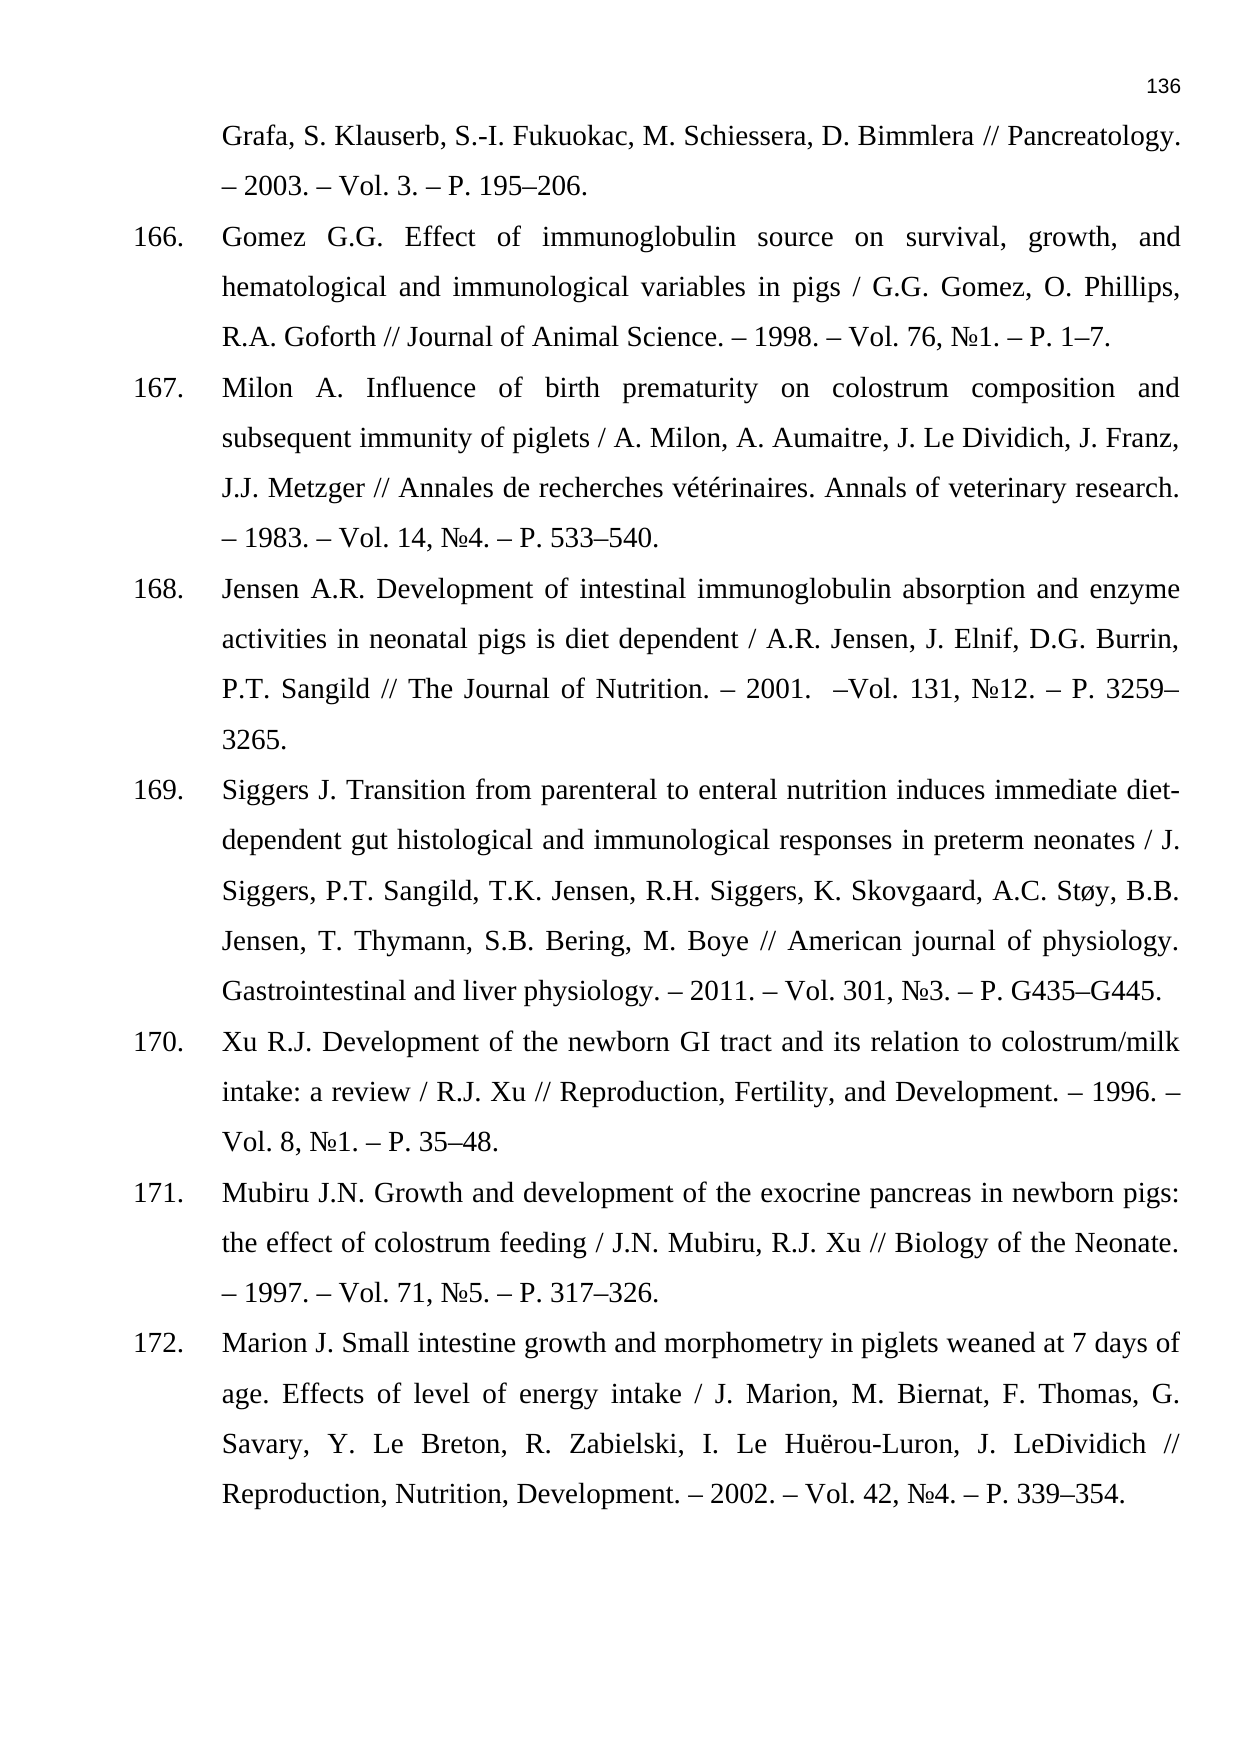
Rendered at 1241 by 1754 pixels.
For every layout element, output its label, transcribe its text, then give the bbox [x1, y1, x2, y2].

list Milon A. Influence of birth prematurity on colostrum composition and subsequent immunity of piglets / A. Milon, A. Aumaitre, J. Le Dividich, J. Franz, J.J. Metzger // Annales de recherches vétérinaires. Annals of veterinary research. – 1983. – Vol. 14, №4. – P. 533–540. [133, 370, 1181, 554]
list Siggers J. Transition from parenteral to enteral nutrition induces immediate diet-dependent gut histological and immunological responses in preterm neonates / J. Siggers, P.T. Sangild, T.K. Jensen, R.H. Siggers, K. Skovgaard, A.C. Støy, B.B. Jensen, T. Thymann, S.B. Bering, M. Boye // American journal of physiology. Gastrointestinal and liver physiology. – 2011. – Vol. 301, №3. – P. G435–G445. [133, 772, 1181, 1007]
list Mubiru J.N. Growth and development of the exocrine pancreas in newborn pigs: the effect of colostrum feeding / J.N. Mubiru, R.J. Xu // Biology of the Neonate. – 1997. – Vol. 71, №5. – P. 317–326. [133, 1175, 1181, 1309]
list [148, 118, 1181, 202]
list Marion J. Small intestine growth and morphometry in piglets weaned at 7 days of age. Effects of level of energy intake / J. Marion, M. Biernat, F. Thomas, G. Savary, Y. Le Breton, R. Zabielski, I. Le Huërou-Luron, J. LeDividich // Reproduction, Nutrition, Development. – 2002. – Vol. 42, №4. – P. 339–354. [133, 1326, 1181, 1510]
list Xu R.J. Development of the newborn GI tract and its relation to colostrum/milk intake: a review / R.J. Xu // Reproduction, Fertility, and Development. – 1996. – Vol. 8, №1. – P. 35–48. [133, 1024, 1181, 1158]
list Gomez G.G. Effect of immunoglobulin source on survival, growth, and hematological and immunological variables in pigs / G.G. Gomez, O. Phillips, R.A. Goforth // Journal of Animal Science. – 1998. – Vol. 76, №1. – P. 1–7. [133, 219, 1181, 353]
list Jensen A.R. Development of intestinal immunoglobulin absorption and enzyme activities in neonatal pigs is diet dependent / A.R. Jensen, J. Elnif, D.G. Burrin, P.T. Sangild // The Journal of Nutrition. – 2001. –Vol. 131, №12. – P. 3259–3265. [133, 571, 1181, 755]
